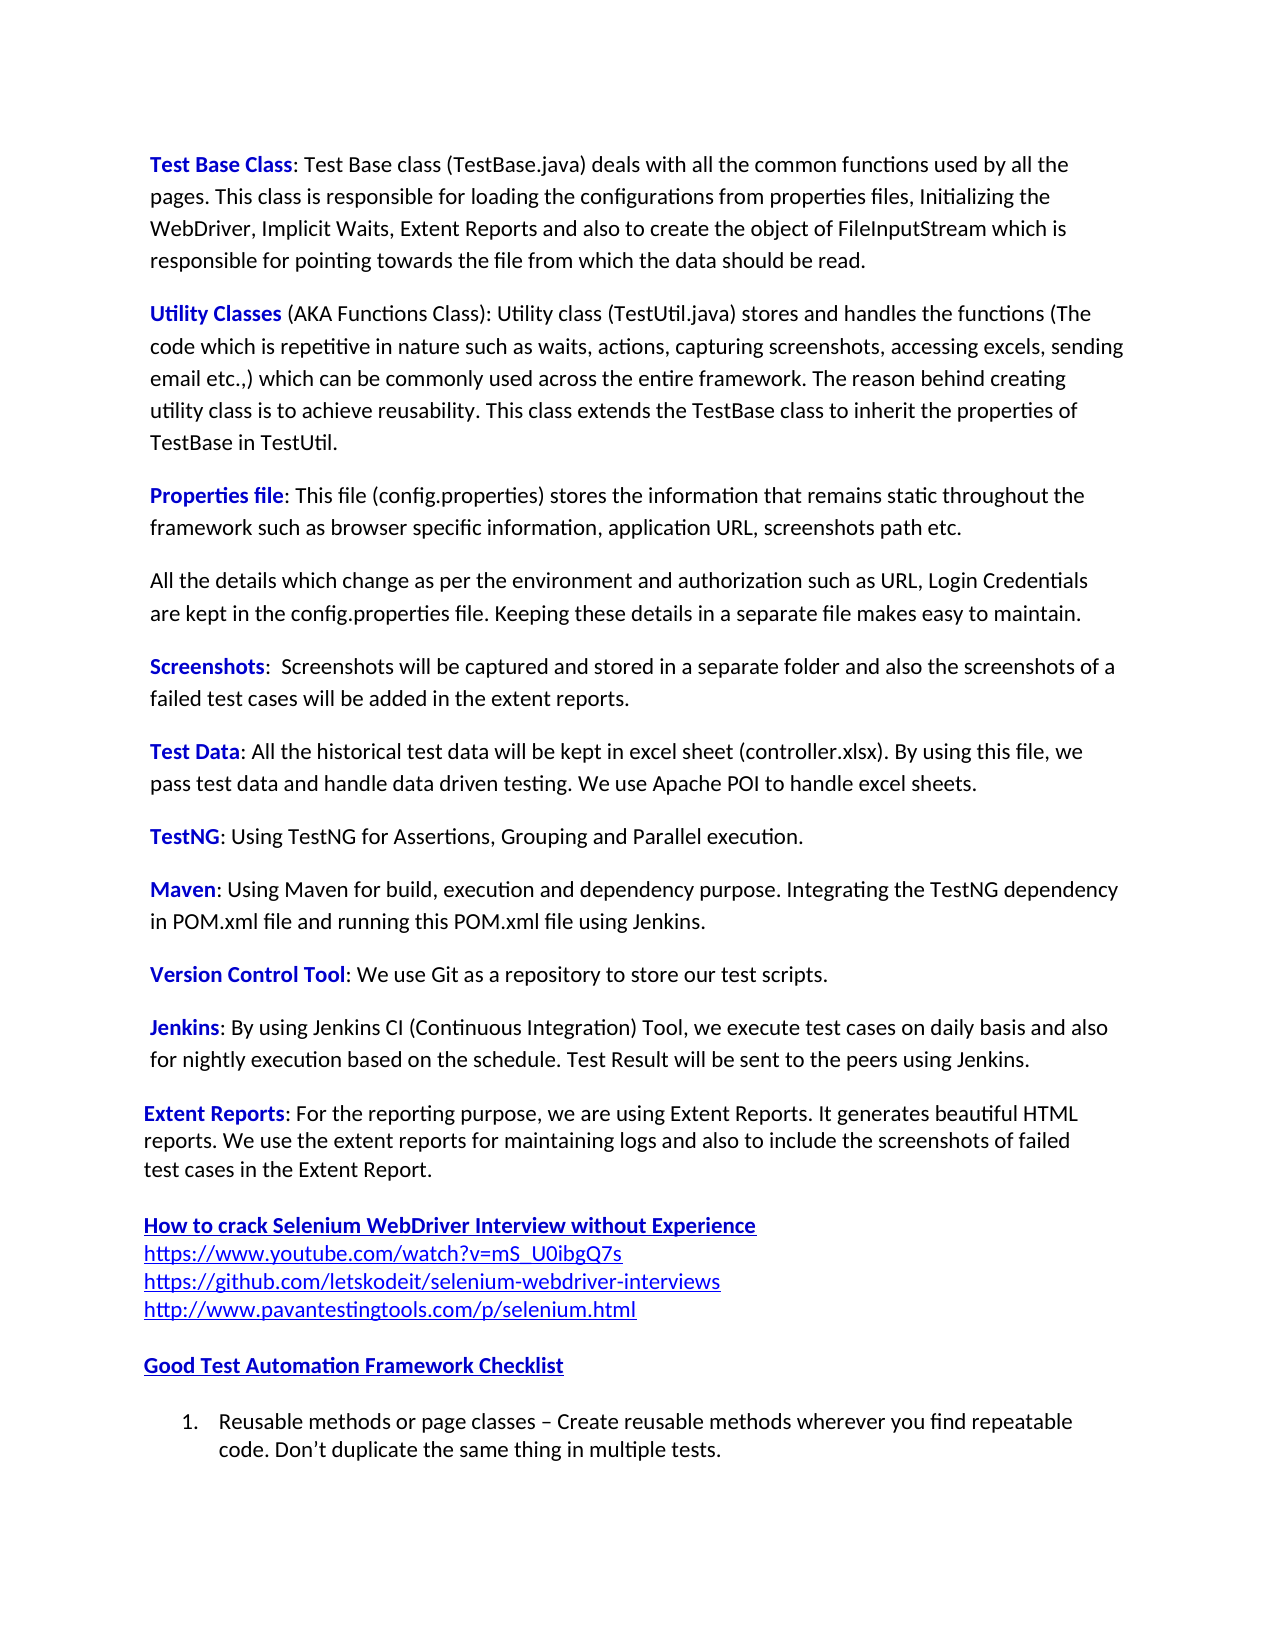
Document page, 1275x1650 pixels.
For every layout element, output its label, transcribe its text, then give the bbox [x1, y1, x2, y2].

text Test Base Class: Test Base class (TestBase.java) deals with all the common functions used by all the pages. This class is responsible for loading the configurations from properties files, Initializing the WebDriver, Implicit Waits, Extent Reports and also to create the object of FileInputStream which is responsible for pointing towards the file from which the data should be read. [150, 150, 1125, 274]
text Test Data: All the historical test data will be kept in excel sheet (controller.xlsx). By using this file, we pass test data and handle data driven testing. We use Apache POI to handle excel sheets. [150, 737, 1125, 797]
list Reusable methods or page classes – Create reusable methods wherever you find repeatable code. Don’t duplicate the same thing in multiple tests. [181, 1407, 1094, 1463]
text Utility Classes (AKA Functions Class): Utility class (TestUtil.java) stores and handles the functions (The code which is repetitive in nature such as waits, actions, capturing screenshots, accessing excels, sending email etc.,) which can be commonly used across the entire framework. The reason behind creating utility class is to achieve reusability. This class extends the TestBase class to inherit the properties of TestBase in TestUtil. [150, 299, 1125, 456]
text How to crack Selenium WebDriver Interview without Experience [144, 1211, 1094, 1239]
text Version Control Tool: We use Git as a repository to store our test scripts. [150, 960, 1125, 988]
text https://github.com/letskodeit/selenium-webdriver-interviews [144, 1267, 1094, 1295]
text TestNG: Using TestNG for Assertions, Grouping and Parallel execution. [150, 822, 1125, 850]
text Good Test Automation Framework Checklist [144, 1351, 1094, 1379]
text Maven: Using Maven for build, execution and dependency purpose. Integrating the TestNG dependency in POM.xml file and running this POM.xml file using Jenkins. [150, 875, 1125, 935]
text Screenshots: Screenshots will be captured and stored in a separate folder and also the screenshots of a failed test cases will be added in the extent reports. [150, 652, 1125, 712]
text http://www.pavantestingtools.com/p/selenium.html [144, 1295, 1094, 1323]
text https://www.youtube.com/watch?v=mS_U0ibgQ7s [144, 1239, 1094, 1267]
text Extent Reports: For the reporting purpose, we are using Extent Reports. It generates beautiful HTML reports. We use the extent reports for maintaining logs and also to include the screenshots of failed test cases in the Extent Report. [144, 1099, 1094, 1183]
text Jenkins: By using Jenkins CI (Continuous Integration) Tool, we execute test cases on daily basis and also for nightly execution based on the schedule. Test Result will be sent to the peers using Jenkins. [150, 1013, 1125, 1074]
text Properties file: This file (config.properties) stores the information that remains static throughout the framework such as browser specific information, application URL, screenshots path etc. [150, 481, 1125, 542]
text All the details which change as per the environment and authorization such as URL, Login Credentials are kept in the config.properties file. Keeping these details in a separate file makes easy to maintain. [150, 567, 1125, 627]
